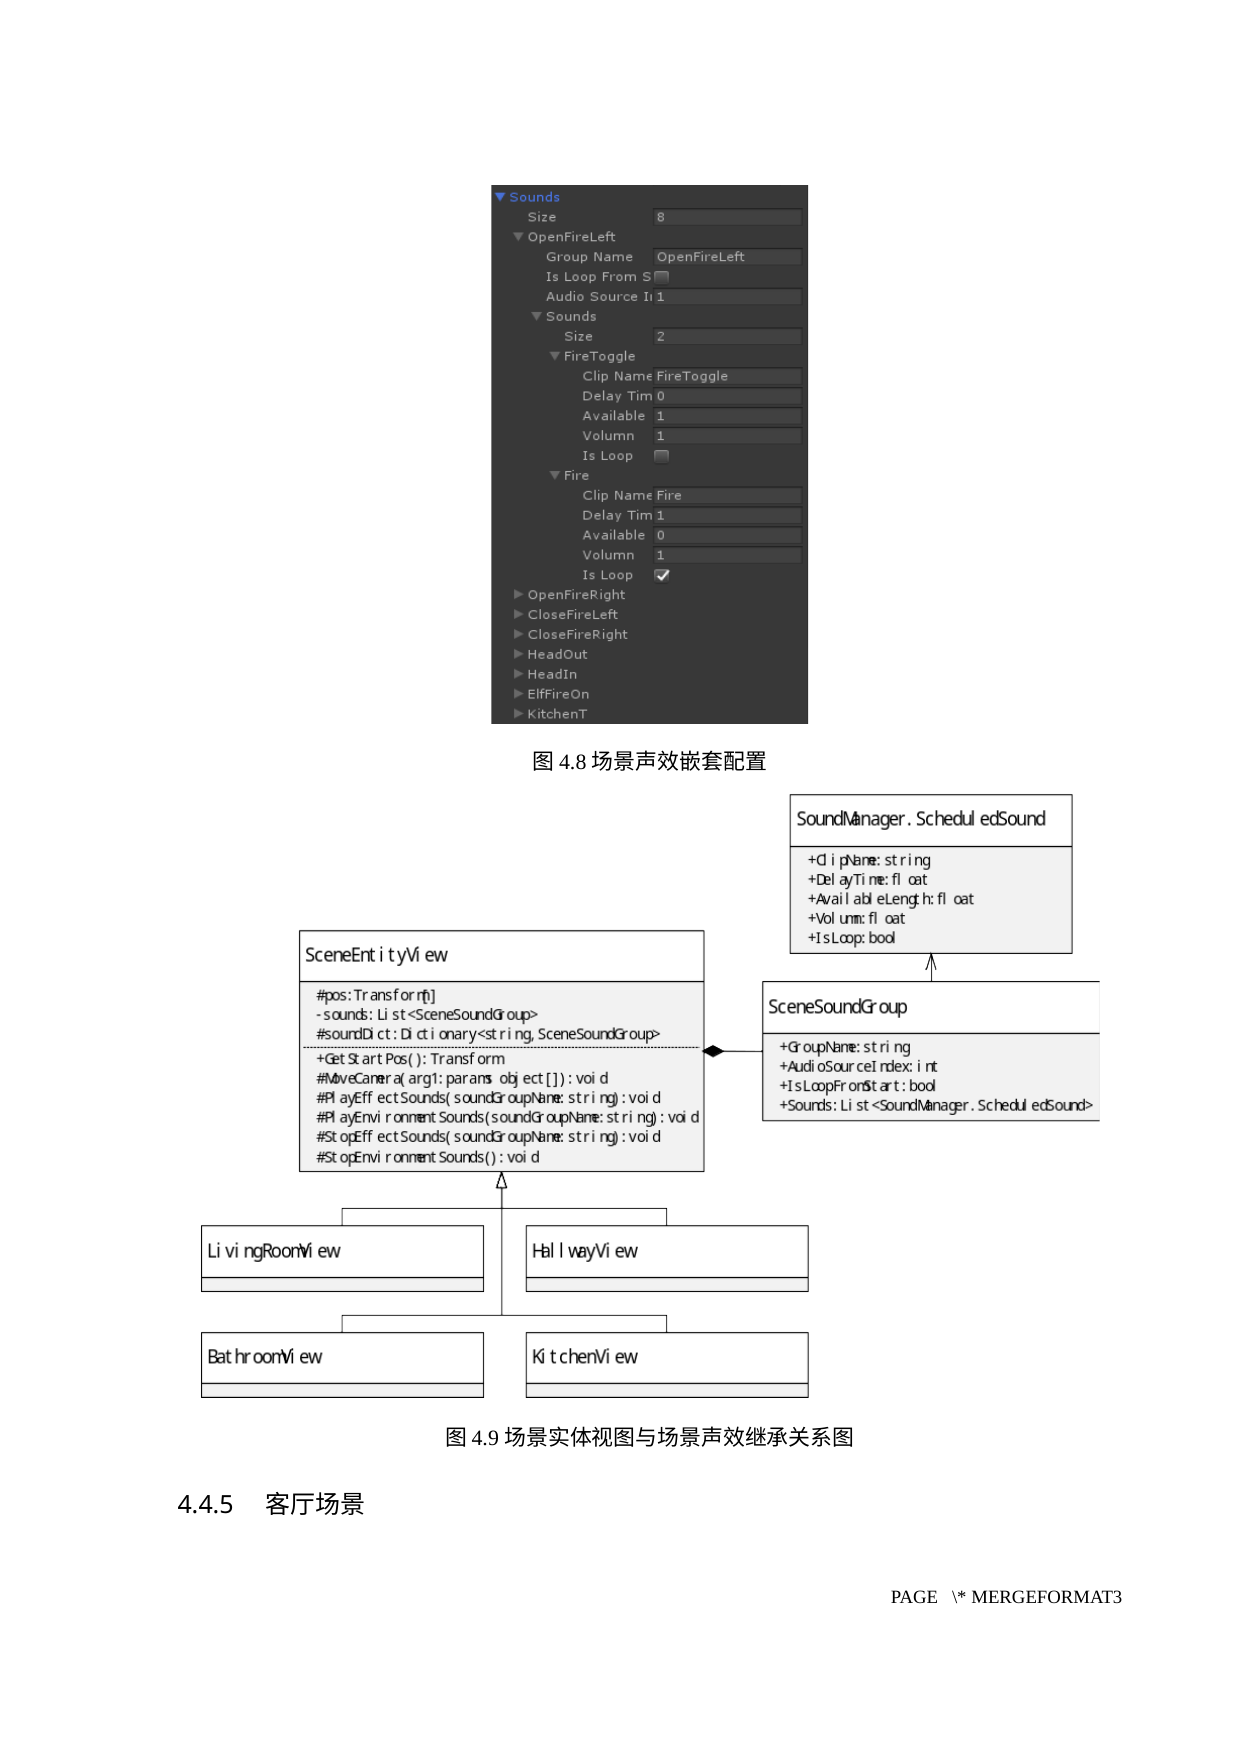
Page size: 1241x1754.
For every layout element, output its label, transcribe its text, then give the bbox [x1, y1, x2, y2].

subtitle 客厅场景 [177, 1468, 1122, 1536]
text 图4.9 场景实体视图与场景声效继承关系图 [177, 1418, 1122, 1452]
picture [491, 185, 809, 724]
text 图4.8 场景声效嵌套配置 [177, 743, 1122, 777]
